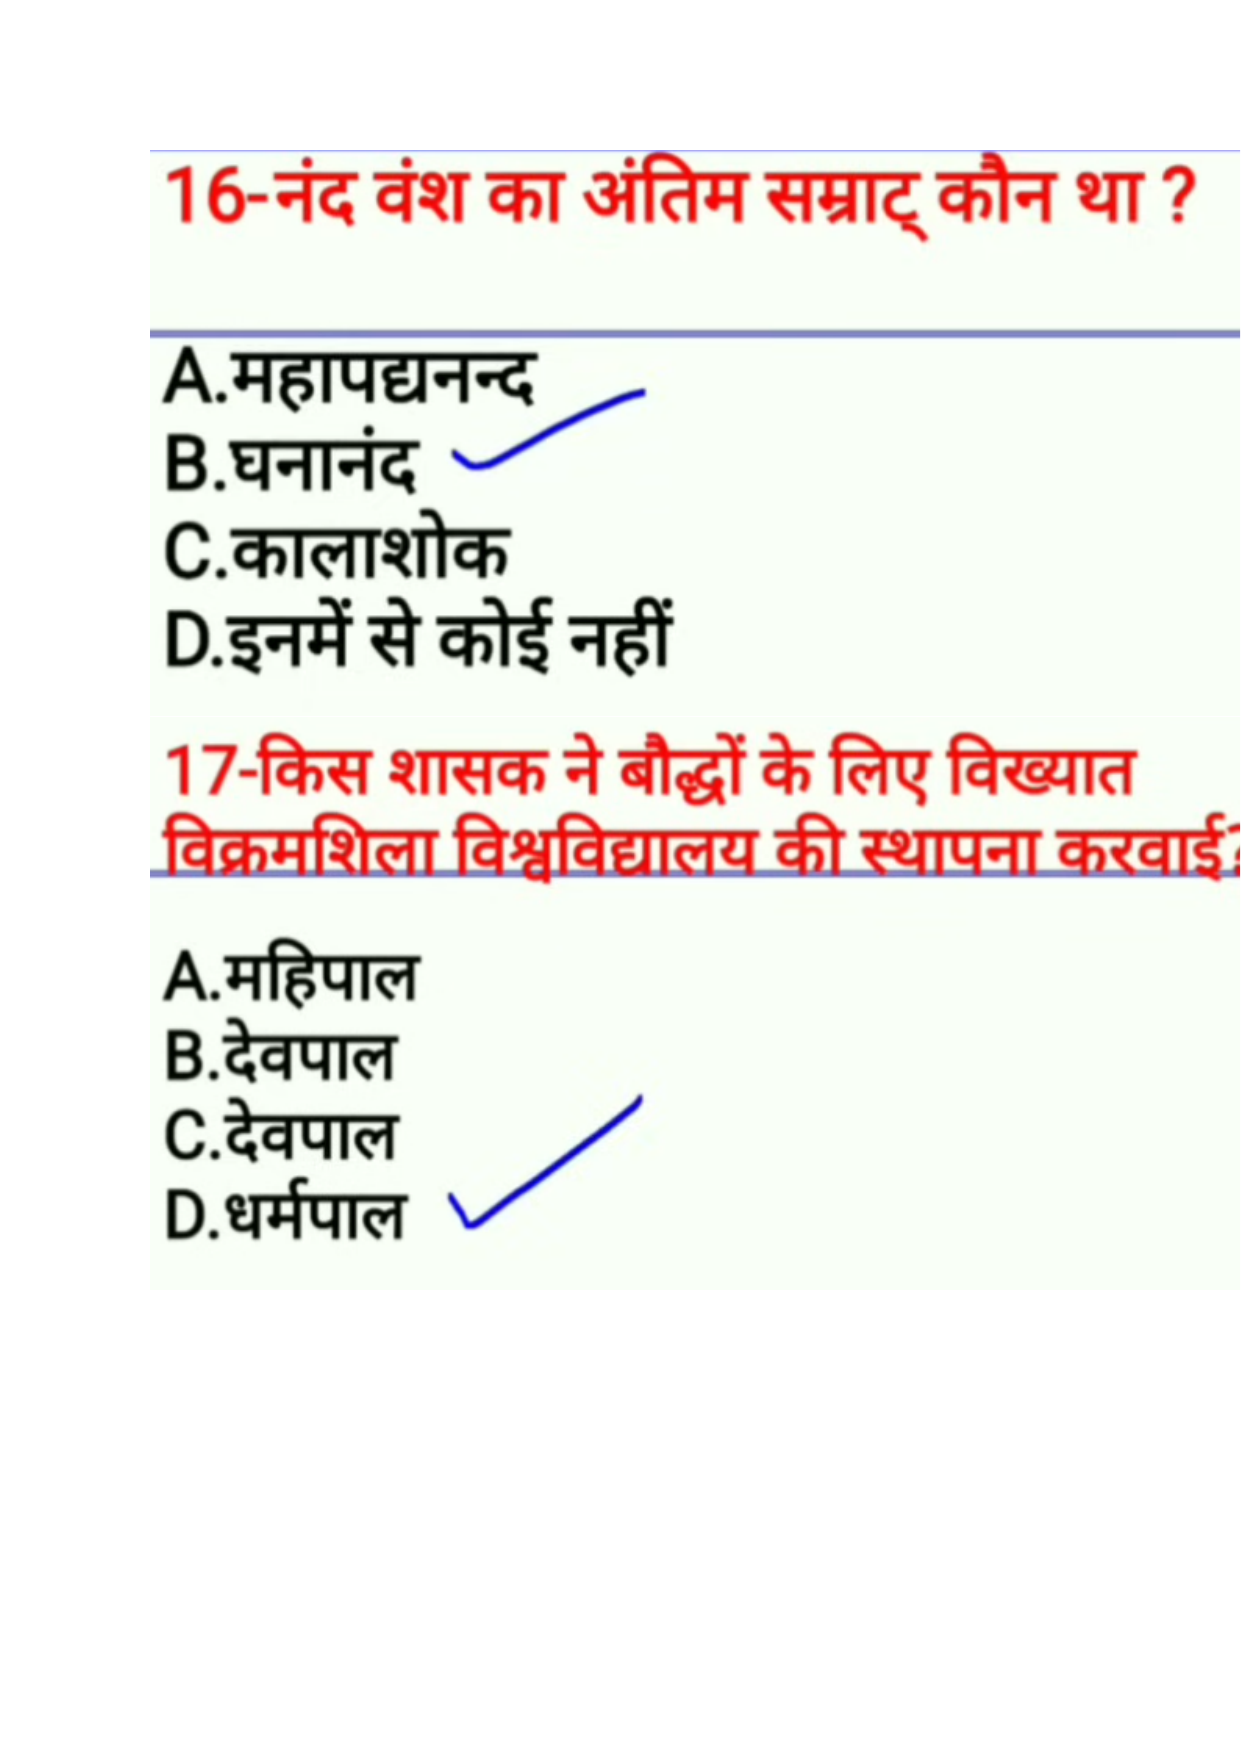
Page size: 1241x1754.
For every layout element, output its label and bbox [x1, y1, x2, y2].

picture [150, 150, 1241, 716]
picture [150, 717, 1241, 1290]
